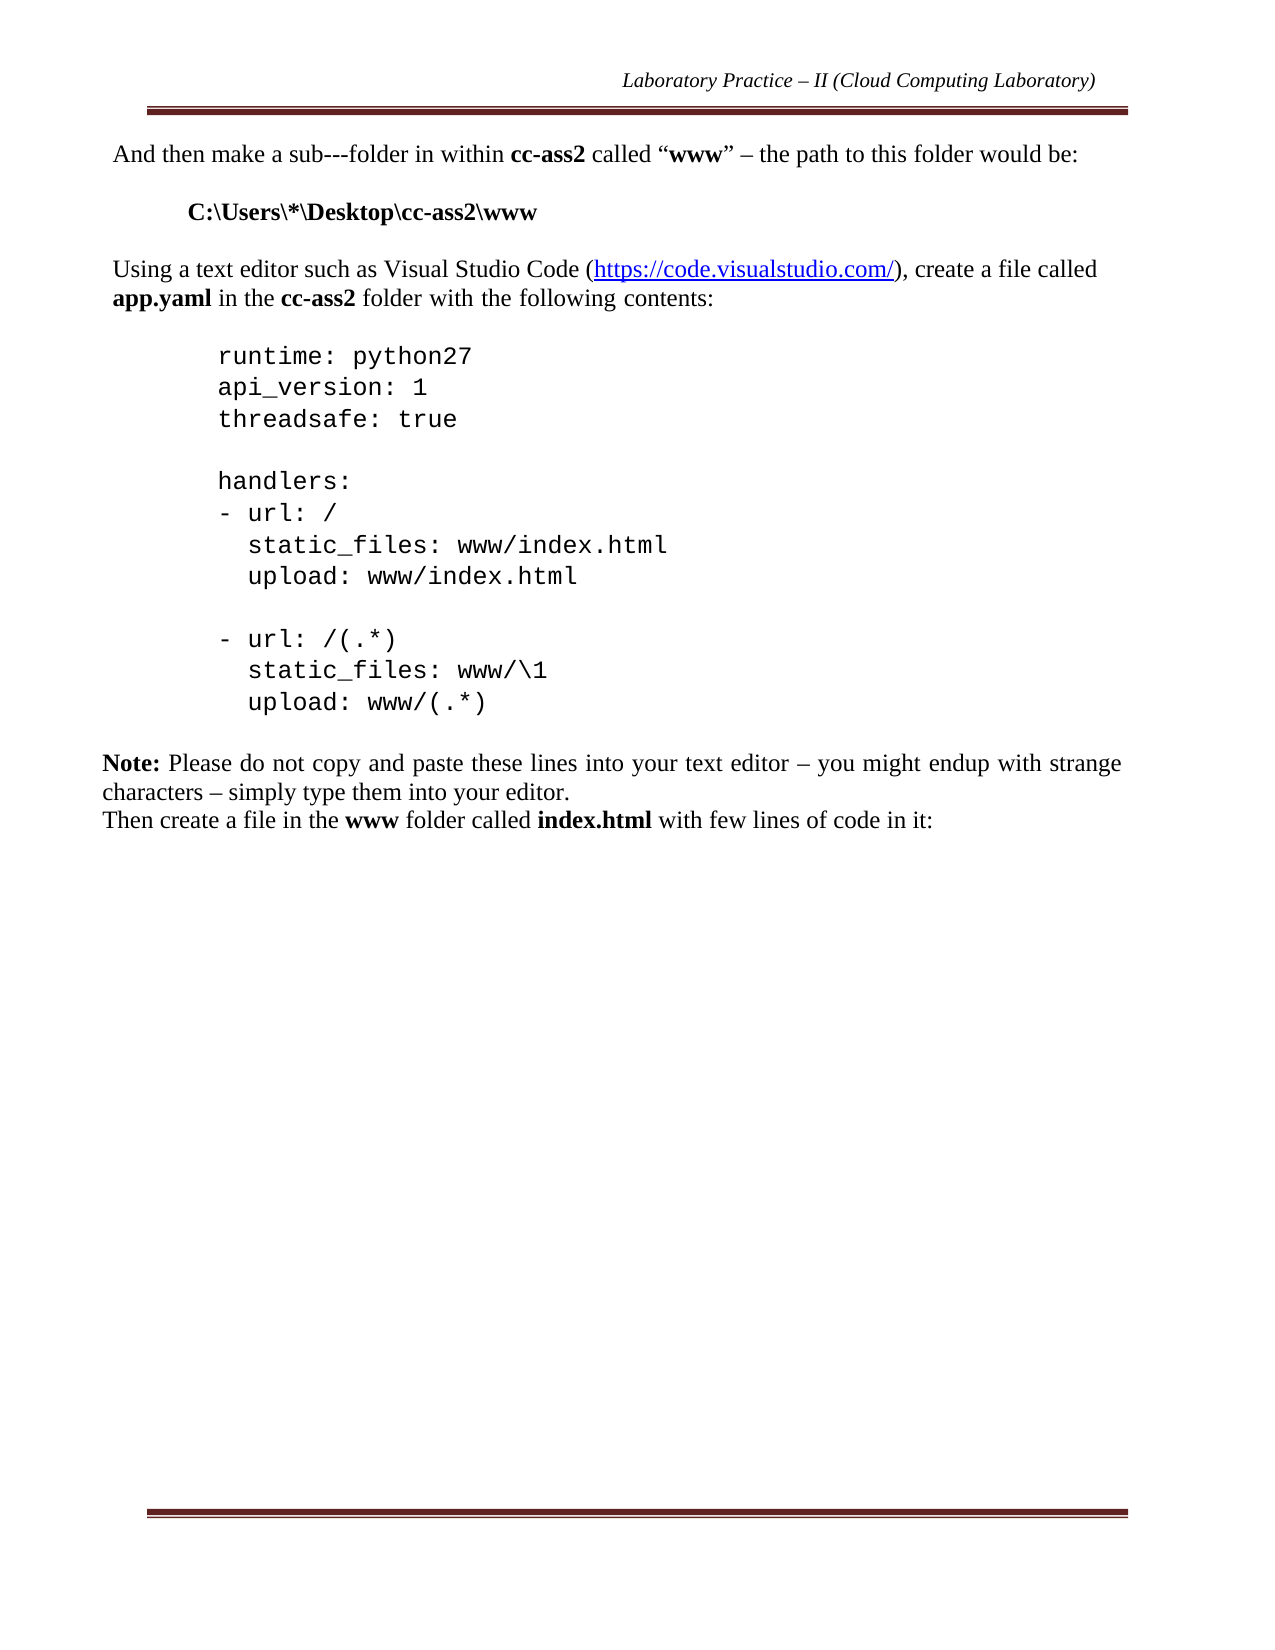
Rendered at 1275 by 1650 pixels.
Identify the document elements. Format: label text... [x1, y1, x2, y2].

text Using a text editor such as Visual Studio Code (https://code.visualstudio.com/), create a file called [112, 254, 1162, 283]
text Note: Please do not copy and paste these lines into your text editor – you might endup with strange characters – simply type them into your editor. [102, 748, 1123, 805]
subtitle C:\Users\*\Desktop\cc-ass2\www [187, 197, 1162, 226]
text Then create a file in the www folder called index.html with few lines of code in it: [102, 805, 1162, 834]
text app.yaml in the cc-ass2 folder with the following contents: [112, 283, 1162, 312]
text - url: / [217, 500, 1162, 529]
text runtime: python27 api_version: 1 threadsafe: true [217, 343, 475, 434]
text And then make a sub--‐folder in within cc-ass2 called “www” – the path to this folder would be: [112, 139, 1162, 167]
text static_files: www/index.html upload: www/index.html [247, 532, 670, 592]
text - url: /(.*) static_files: www/\1 upload: www/(.*) [217, 626, 550, 717]
text handlers: [217, 469, 1162, 497]
